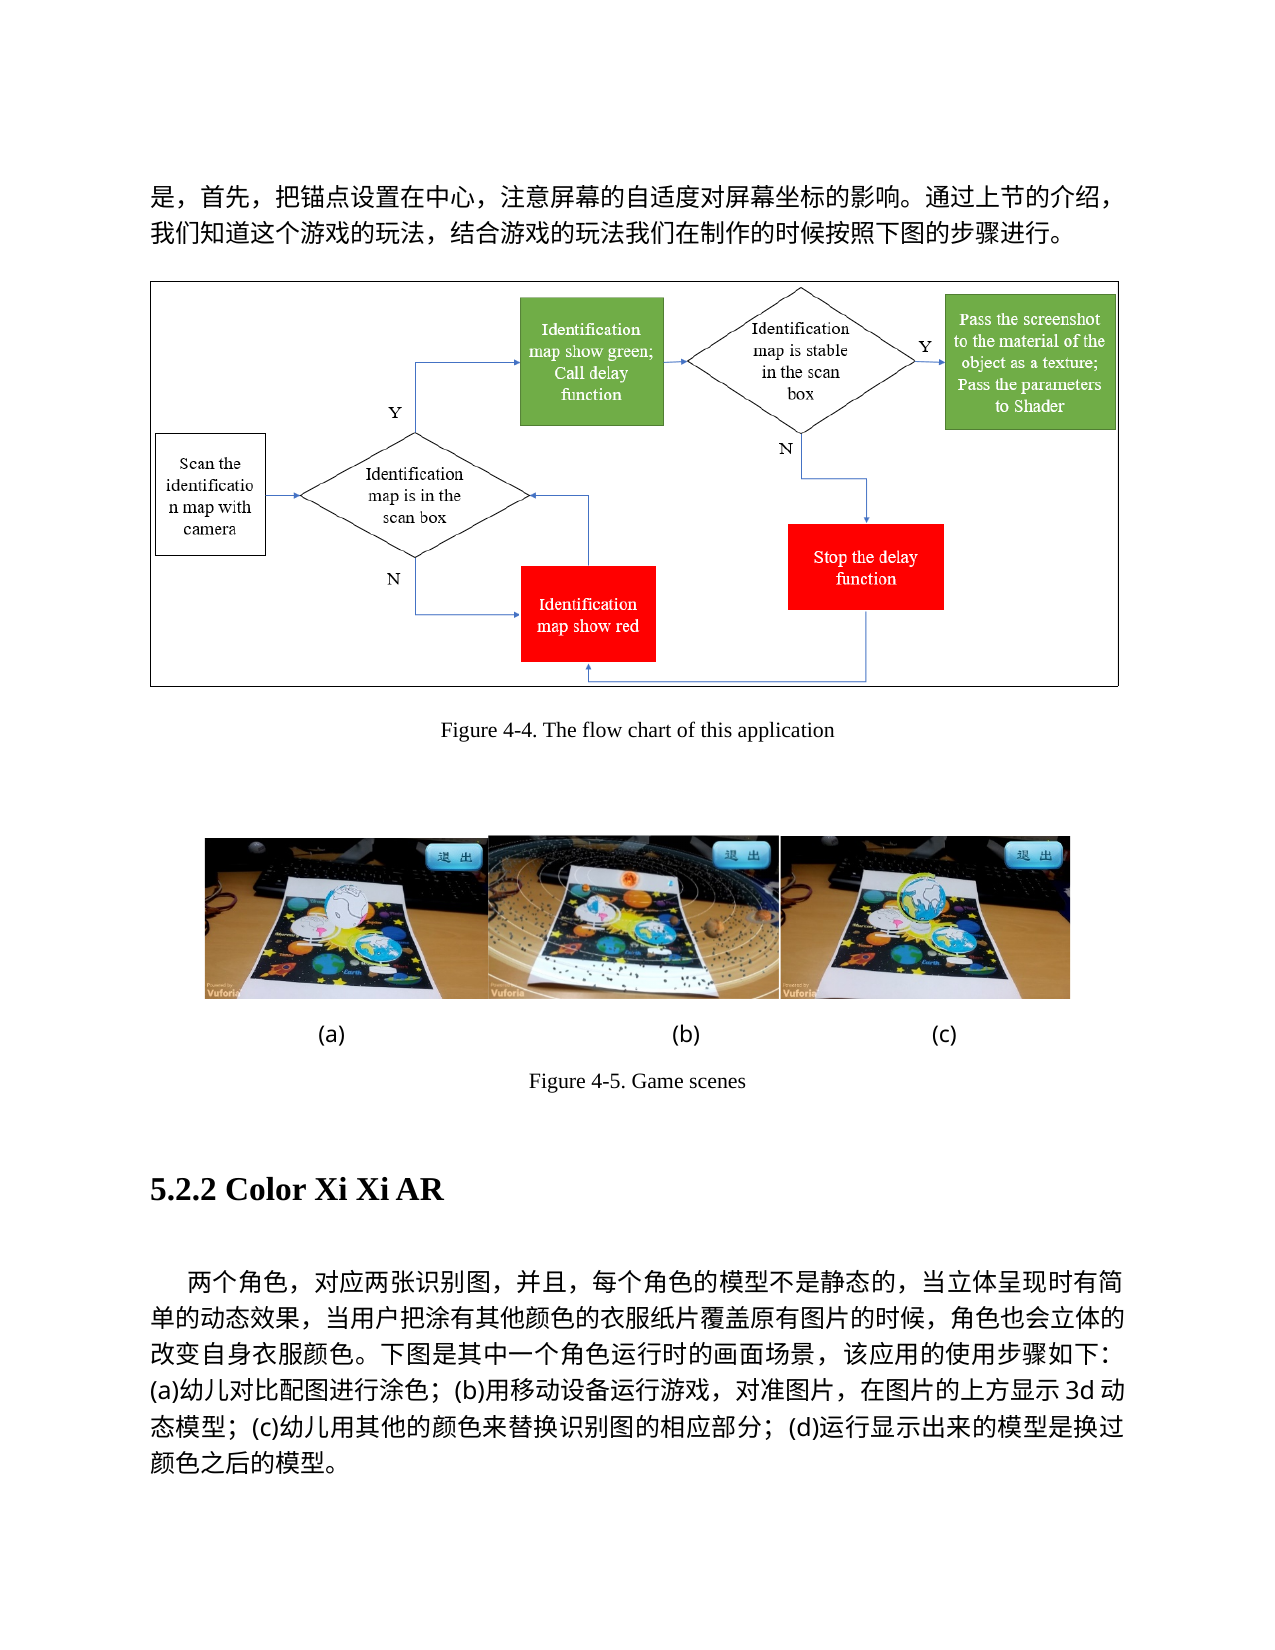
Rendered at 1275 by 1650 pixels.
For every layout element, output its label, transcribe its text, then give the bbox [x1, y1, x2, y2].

text 5.2.2 Color Xi Xi AR [150, 1169, 1125, 1207]
text 两个角色，对应两张识别图，并且，每个角色的模型不是静态的，当立体呈现时有简单的动态效果，当用户把涂有其他颜色的衣服纸片覆盖原有图片的时候，角色也会立体的改变自身衣服颜色。下图是其中一个角色运行时的画面场景，该应用的使用步骤如下：(a)幼儿对比配图进行涂色；(b)用移动设备运行游戏，对准图片，在图片的上方显示3d动态模型；(c)幼儿用其他的颜色来替换识别图的相应部分；(d)运行显示出来的模型是换过颜色之后的模型。 [150, 1262, 1125, 1479]
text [150, 177, 1125, 250]
picture [151, 282, 1118, 686]
picture [780, 836, 1071, 999]
text Figure 4-5. Game scenes [150, 1068, 1125, 1093]
picture [204, 838, 488, 999]
text Figure 4-4. The flow chart of this application [150, 717, 1125, 743]
picture [489, 836, 778, 999]
text (a) (b) (c) [150, 1017, 1125, 1049]
